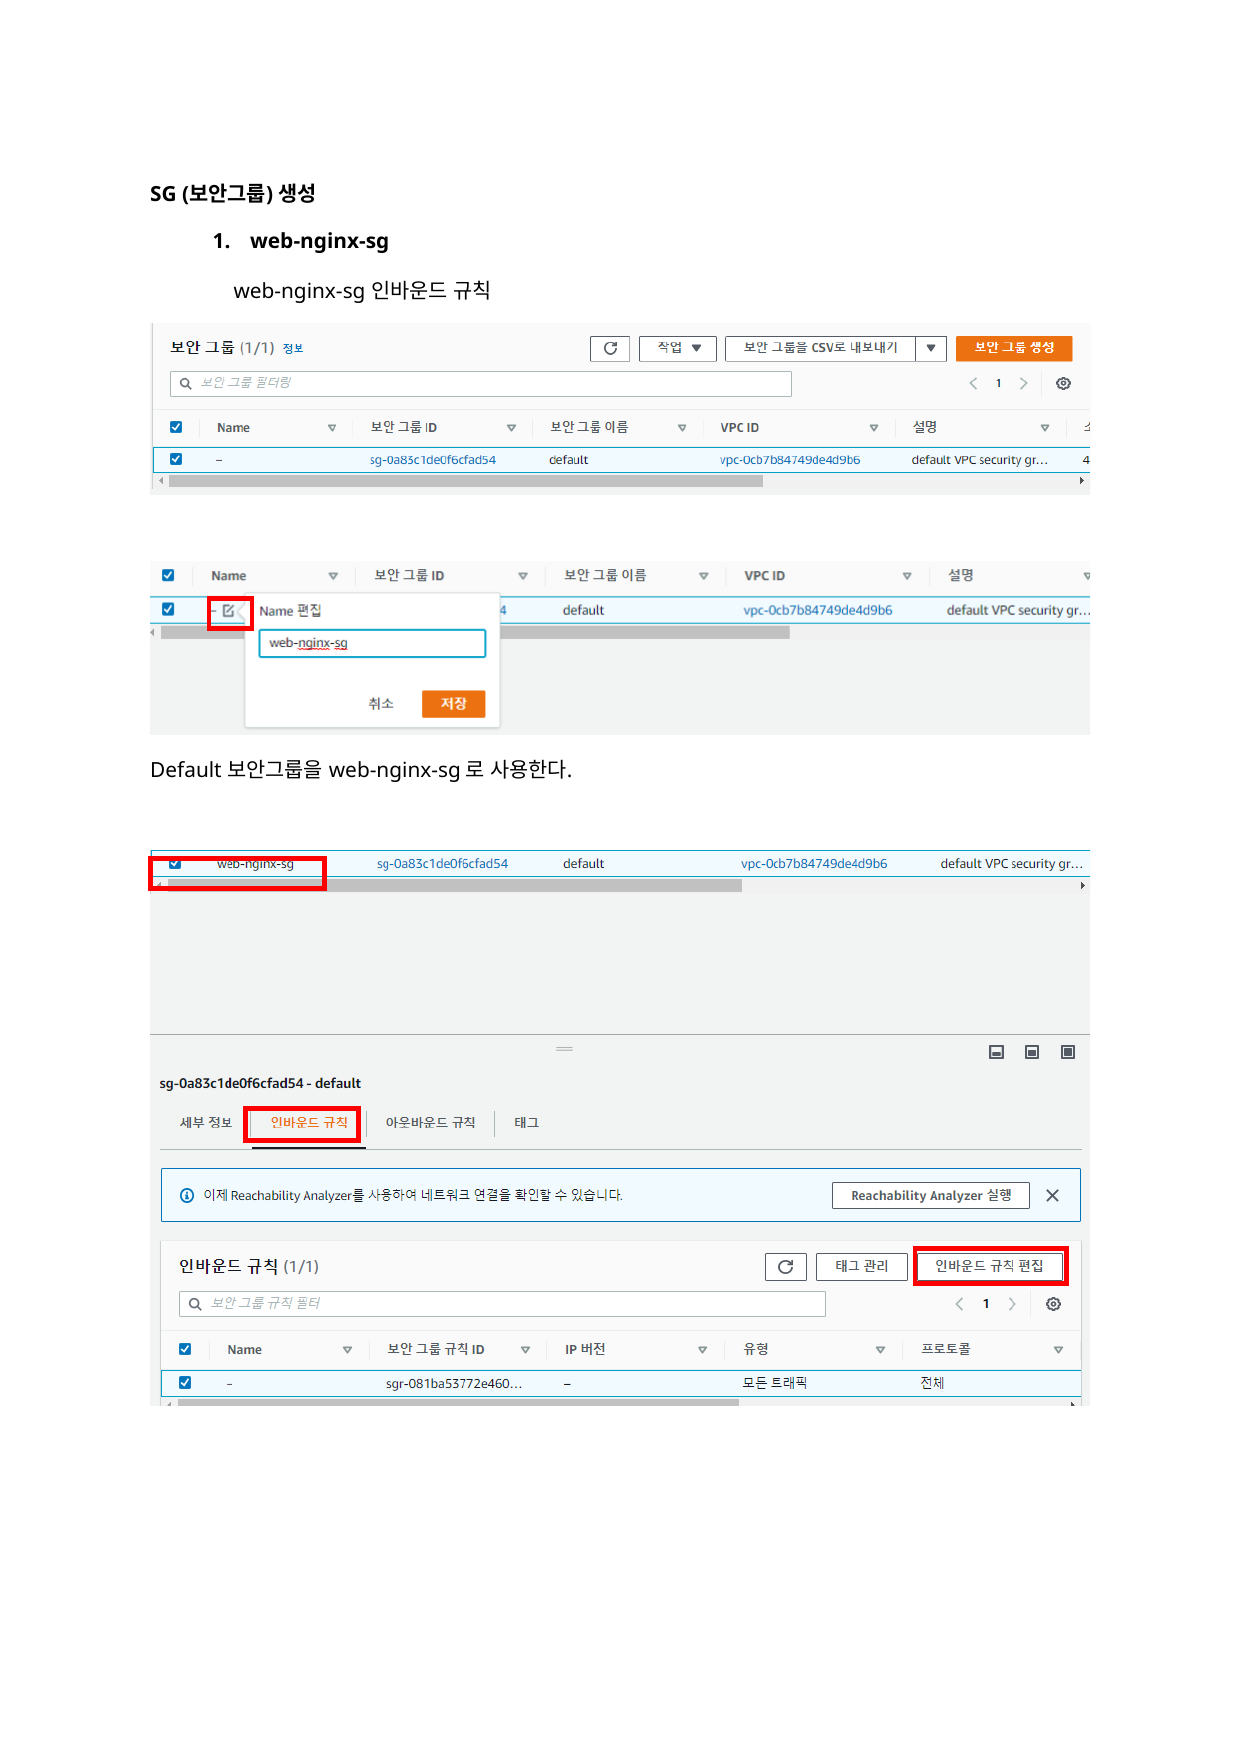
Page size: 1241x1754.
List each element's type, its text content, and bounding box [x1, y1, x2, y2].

subtitle web-nginx-sg 인바운드 규칙 [233, 274, 1090, 304]
picture [150, 878, 1091, 1406]
picture [150, 561, 1091, 735]
subtitle SG (보안그룹) 생성 [150, 177, 1090, 207]
picture [155, 449, 1091, 471]
picture [153, 852, 1091, 875]
picture [153, 861, 322, 875]
picture [153, 878, 322, 886]
picture [150, 323, 1091, 495]
text Default 보안그룹을 web-nginx-sg로 사용한다. [150, 753, 1090, 784]
subtitle web-nginx-sg [212, 227, 1090, 255]
